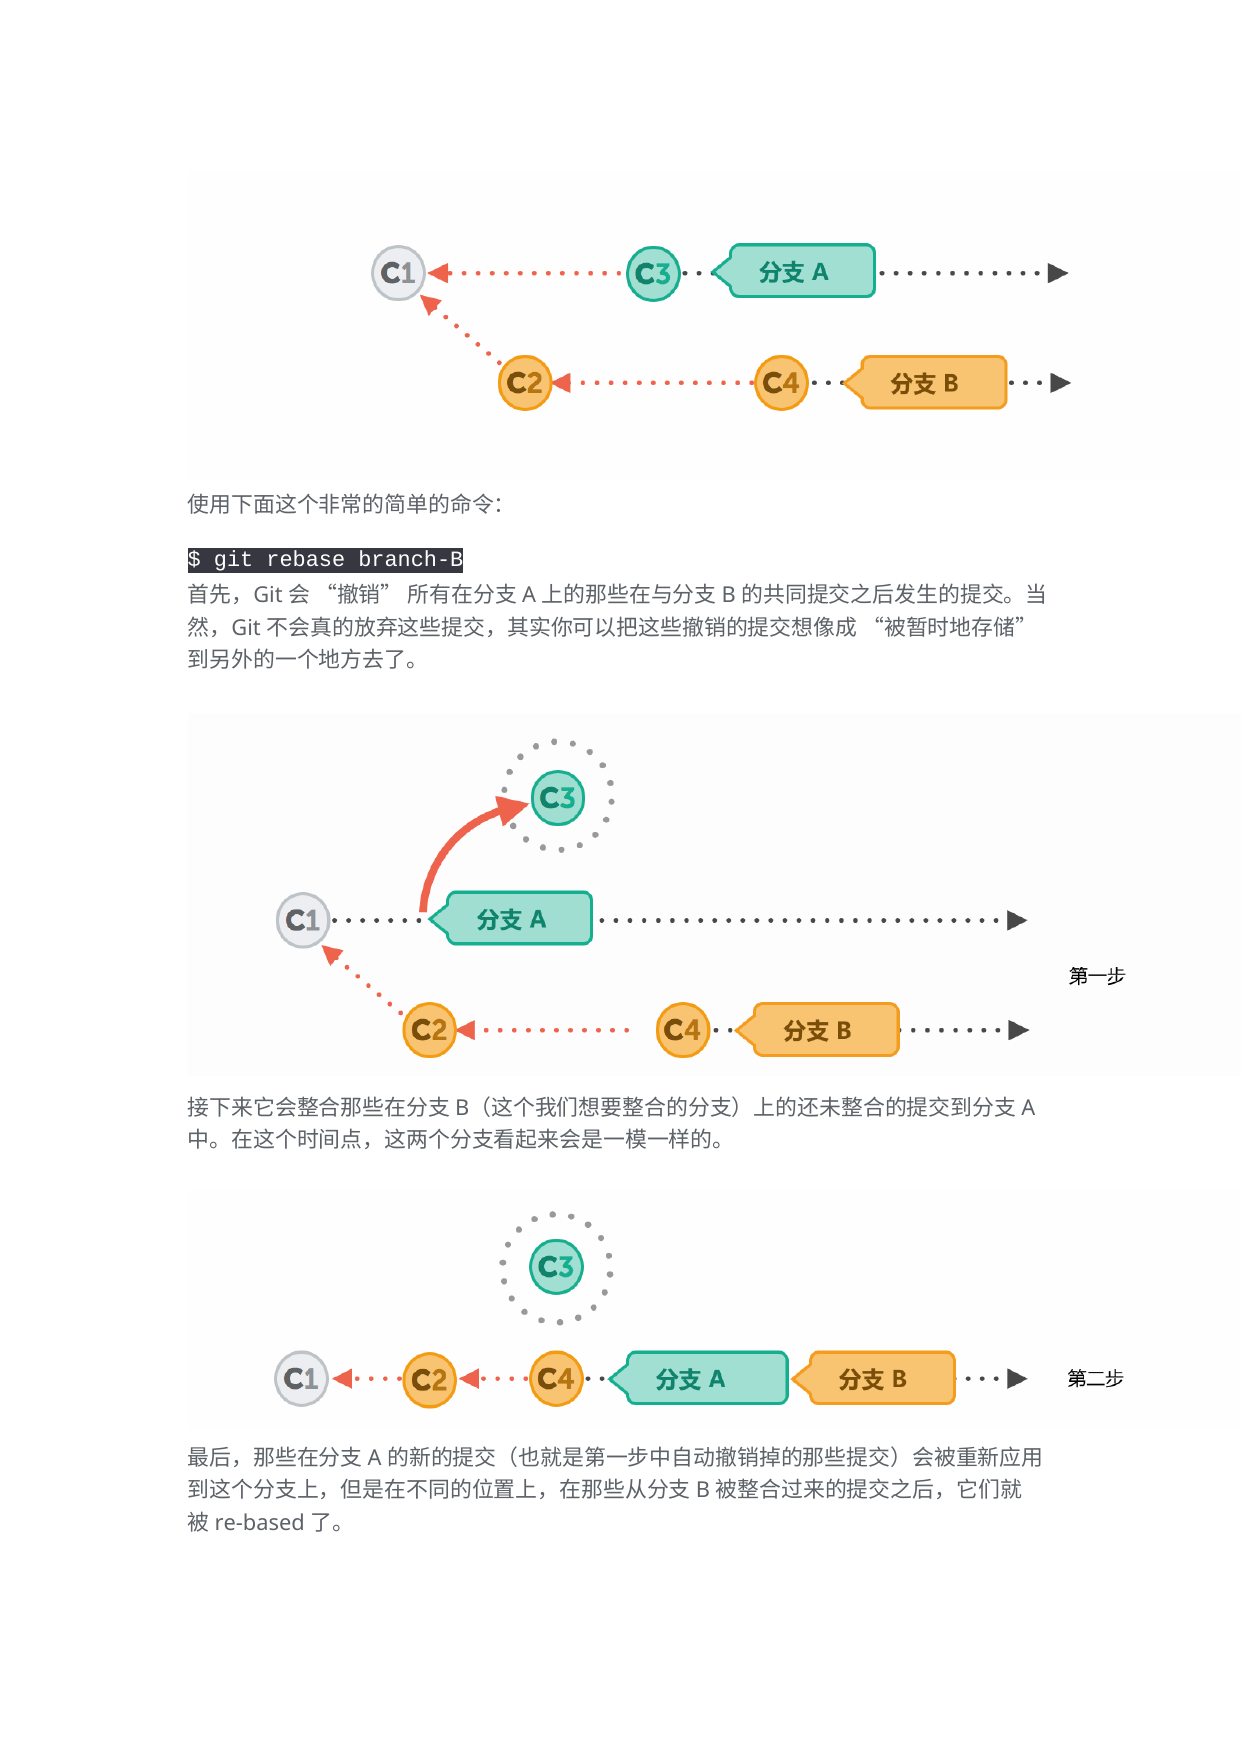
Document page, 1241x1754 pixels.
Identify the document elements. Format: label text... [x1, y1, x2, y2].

text 接下来它会整合那些在分支 B（这个我们想要整合的分支）上的还未整合的提交到分支 A 中。在这个时间点，这两个分支看起来会是一模一样的。 [187, 1089, 1053, 1154]
picture [187, 1189, 1241, 1430]
text 使用下面这个非常的简单的命令： [187, 487, 1053, 519]
text 首先，Git 会 “撤销” 所有在分支 A 上的那些在与分支 B 的共同提交之后发生的提交。当然，Git 不会真的放弃这些提交，其实你可以把这些撤销的提交想像成 “被暂时地存储” 到另外的一个地方去了。 [187, 577, 1053, 674]
text $ git rebase branch-B [187, 544, 1053, 577]
picture [187, 170, 1241, 479]
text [187, 1439, 1053, 1537]
picture [187, 713, 1241, 1076]
